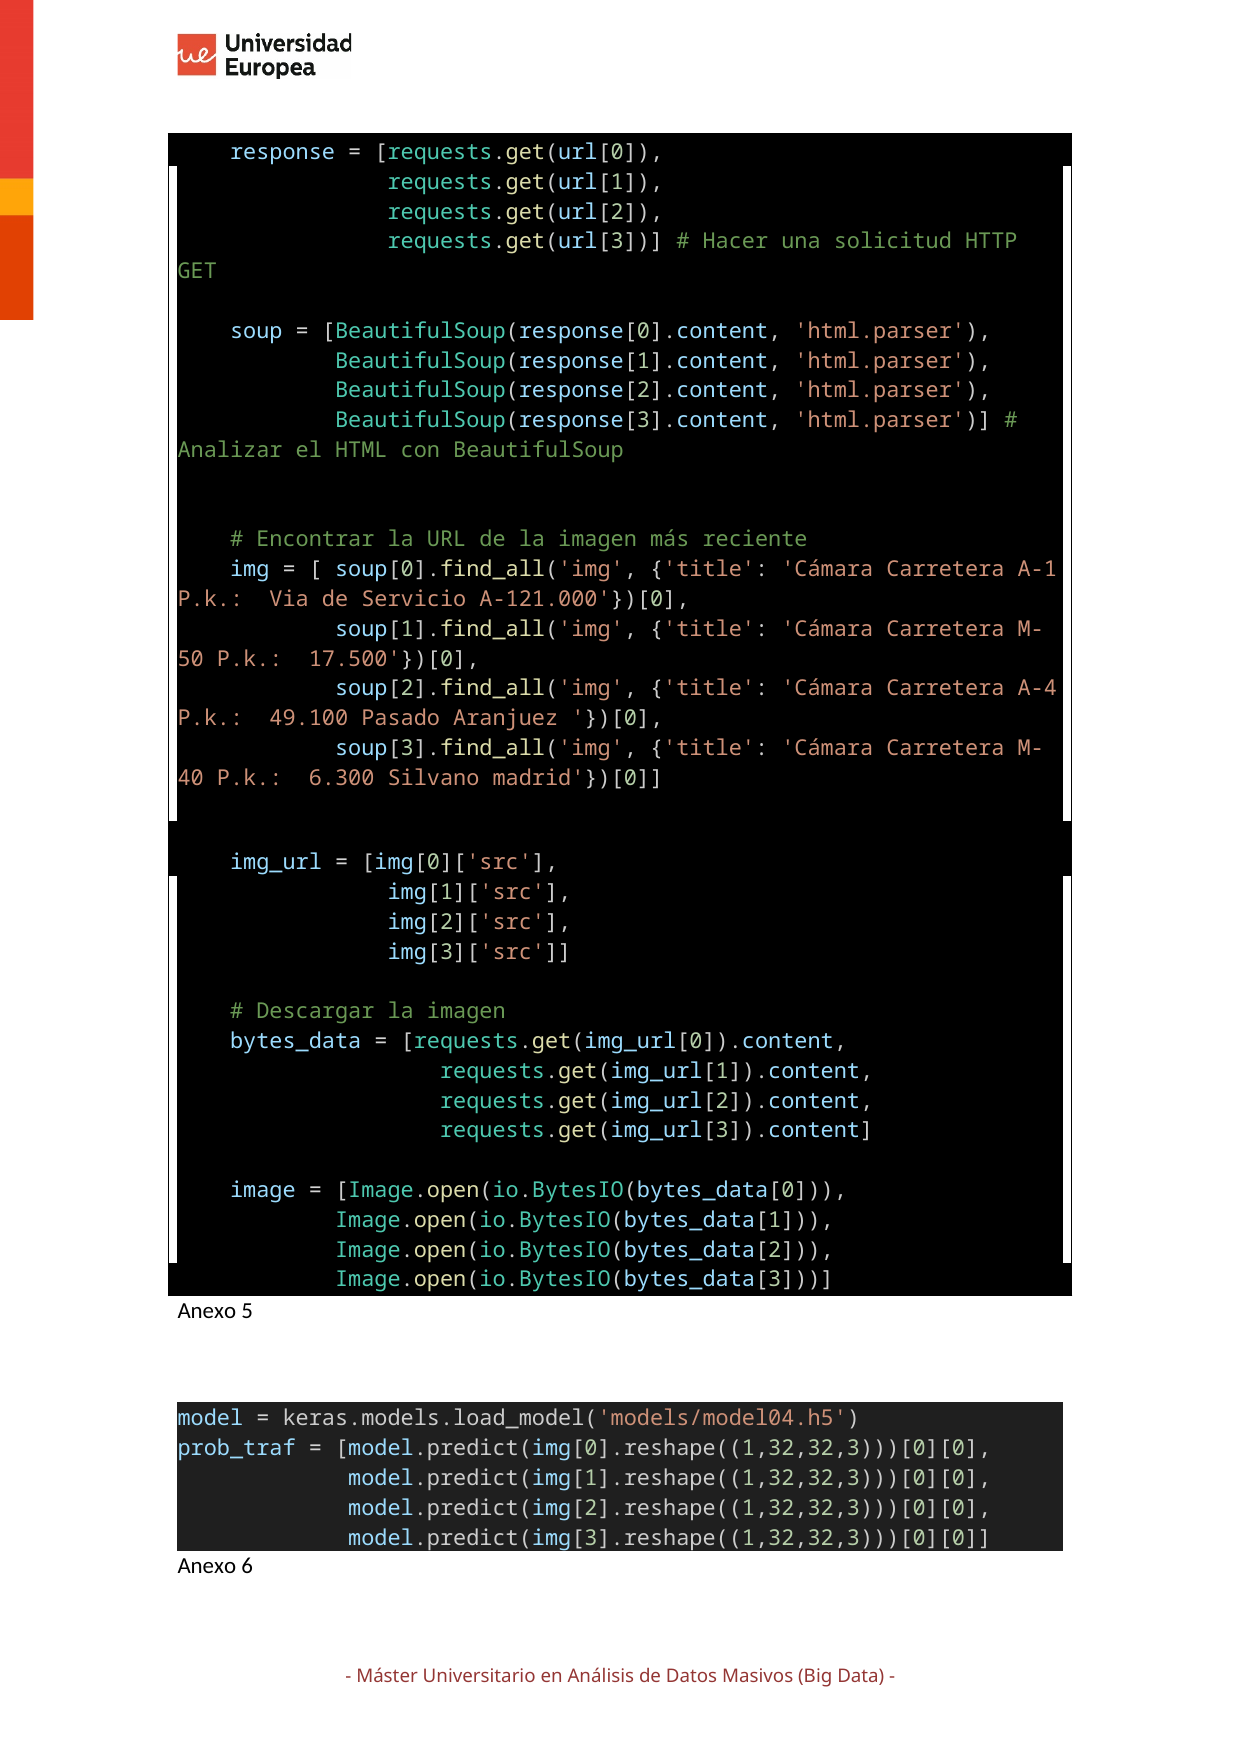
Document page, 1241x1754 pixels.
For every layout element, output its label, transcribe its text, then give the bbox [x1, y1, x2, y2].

text model = keras.models.load_model('models/model04.h5') [177, 1402, 1063, 1432]
text BeautifulSoup(response[2].content, 'html.parser'), [177, 374, 1063, 404]
text Image.open(io.BytesIO(bytes_data[3]))] [169, 1260, 1071, 1295]
text requests.get(img_url[1]).content, [177, 1055, 1063, 1084]
text Image.open(io.BytesIO(bytes_data[1])), [177, 1204, 1063, 1233]
text img = [ soup[0].find_all('img', {'title': 'Cámara Carretera A-1 P.k.: Via de Servicio A-121.000'})[0], [177, 553, 1063, 613]
text Image.open(io.BytesIO(bytes_data[2])), [177, 1233, 1063, 1260]
text model.predict(img[2].reshape((1,32,32,3)))[0][0], [177, 1492, 1063, 1521]
text img_url = [img[0]['src'], [169, 843, 1071, 876]
text requests.get(img_url[3]).content] [177, 1114, 1063, 1144]
text BeautifulSoup(response[3].content, 'html.parser')] # Analizar el HTML con BeautifulSoup [177, 404, 1063, 464]
text BeautifulSoup(response[1].content, 'html.parser'), [177, 344, 1063, 374]
text soup[1].find_all('img', {'title': 'Cámara Carretera M-50 P.k.: 17.500'})[0], [177, 613, 1063, 672]
text img[2]['src'], [177, 906, 1063, 936]
text requests.get(img_url[2]).content, [177, 1084, 1063, 1114]
text requests.get(url[1]), [177, 166, 1063, 196]
text model.predict(img[1].reshape((1,32,32,3)))[0][0], [177, 1462, 1063, 1492]
picture [177, 33, 352, 79]
text soup[2].find_all('img', {'title': 'Cámara Carretera A-4 P.k.: 49.100 Pasado Aranjuez '})[0], [177, 672, 1063, 732]
text response = [requests.get(url[0]), [169, 134, 1071, 166]
text img[3]['src']] [177, 936, 1063, 965]
text image = [Image.open(io.BytesIO(bytes_data[0])), [177, 1174, 1063, 1204]
text # Encontrar la URL de la imagen más reciente [177, 523, 1063, 553]
text model.predict(img[3].reshape((1,32,32,3)))[0][0]] [177, 1521, 1063, 1551]
text soup[3].find_all('img', {'title': 'Cámara Carretera M-40 P.k.: 6.300 Silvano madrid'})[0]] [177, 732, 1063, 791]
text bytes_data = [requests.get(img_url[0]).content, [177, 1025, 1063, 1055]
text Anexo 6 [177, 1551, 1063, 1579]
text # Descargar la imagen [177, 995, 1063, 1025]
text prob_traf = [model.predict(img[0].reshape((1,32,32,3)))[0][0], [177, 1432, 1063, 1462]
text requests.get(url[2]), [177, 196, 1063, 225]
text Anexo 5 [177, 1296, 1063, 1324]
text soup = [BeautifulSoup(response[0].content, 'html.parser'), [177, 315, 1063, 344]
picture [0, 0, 34, 320]
text requests.get(url[3])] # Hacer una solicitud HTTP GET [177, 225, 1063, 285]
text img[1]['src'], [177, 876, 1063, 906]
